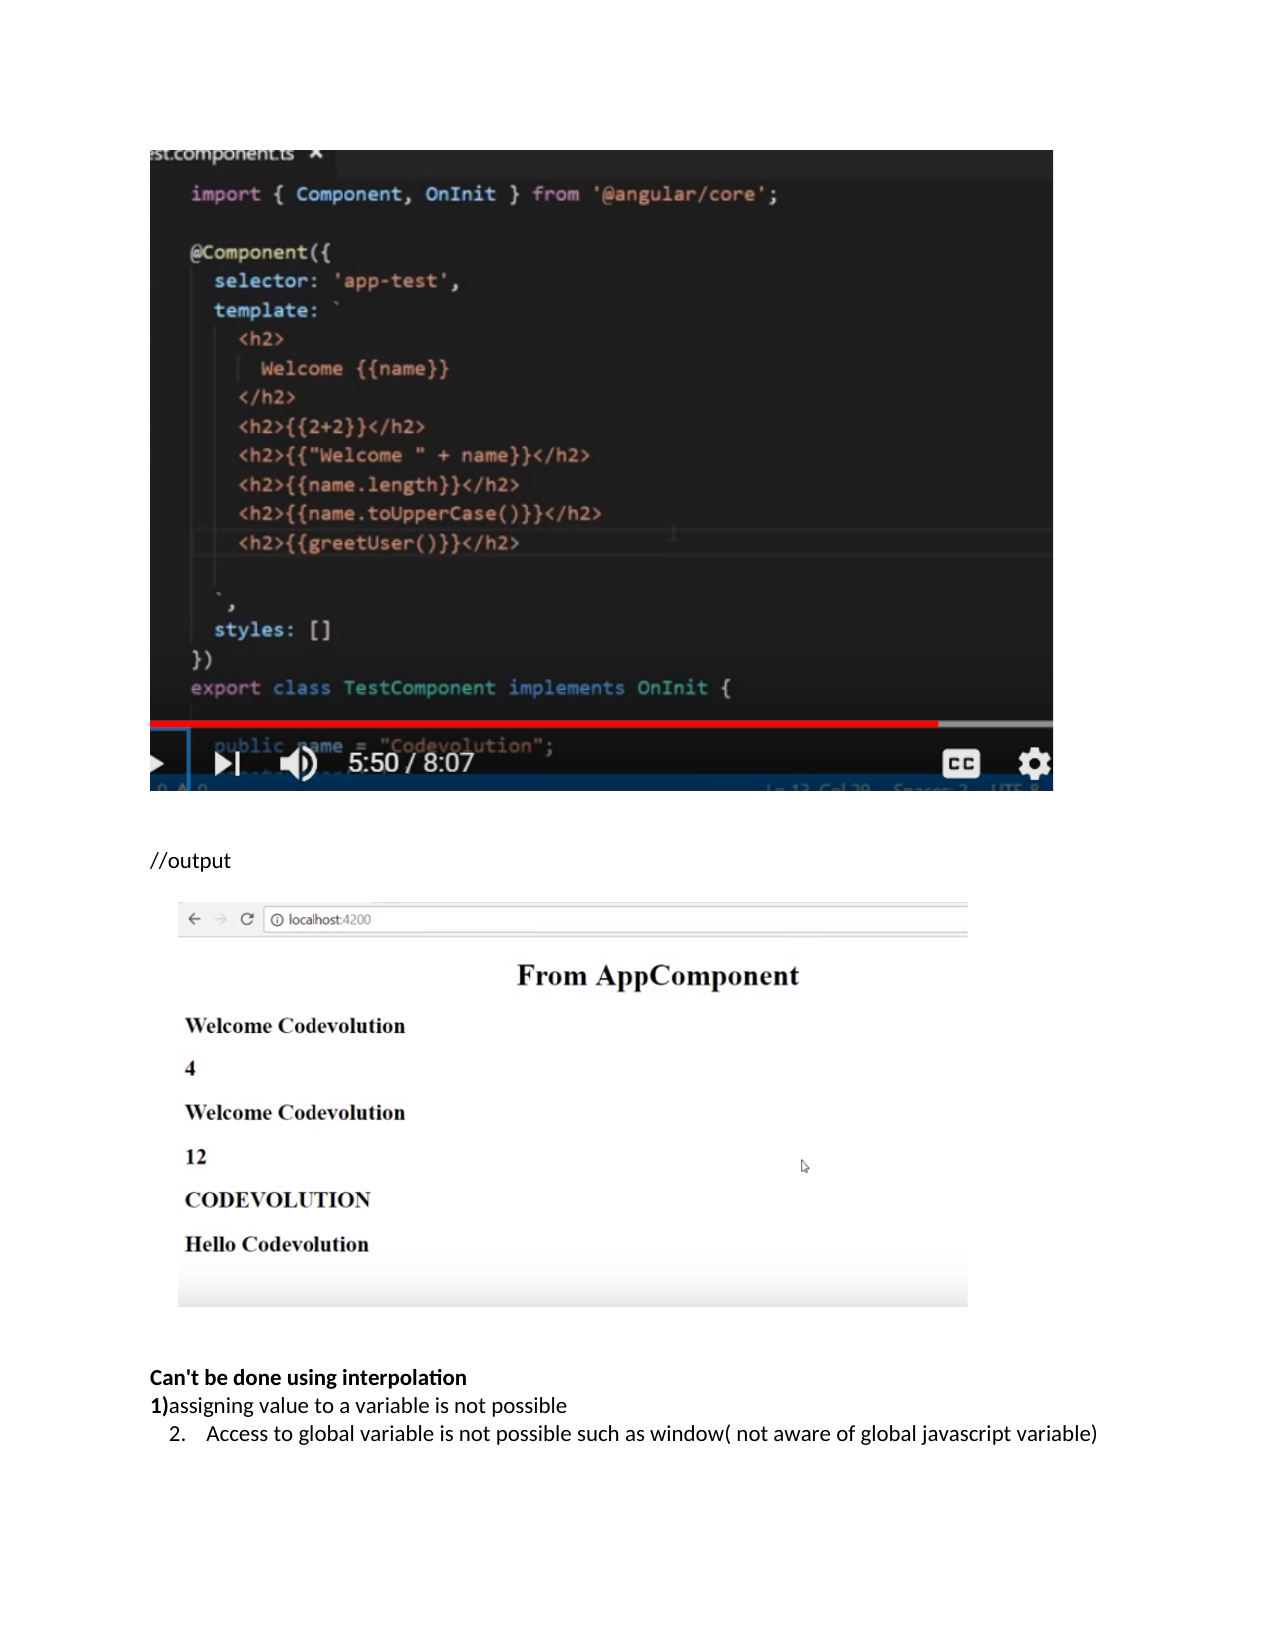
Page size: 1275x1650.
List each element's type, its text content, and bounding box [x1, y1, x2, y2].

picture [150, 902, 968, 1307]
list Access to global variable is not possible such as window( not aware of global javascript variable) [169, 1419, 1125, 1447]
text Can't be done using interpolation [150, 1363, 1125, 1391]
text 1)assigning value to a variable is not possible [150, 1391, 1125, 1419]
text //output [150, 847, 1125, 875]
picture [150, 150, 1054, 791]
